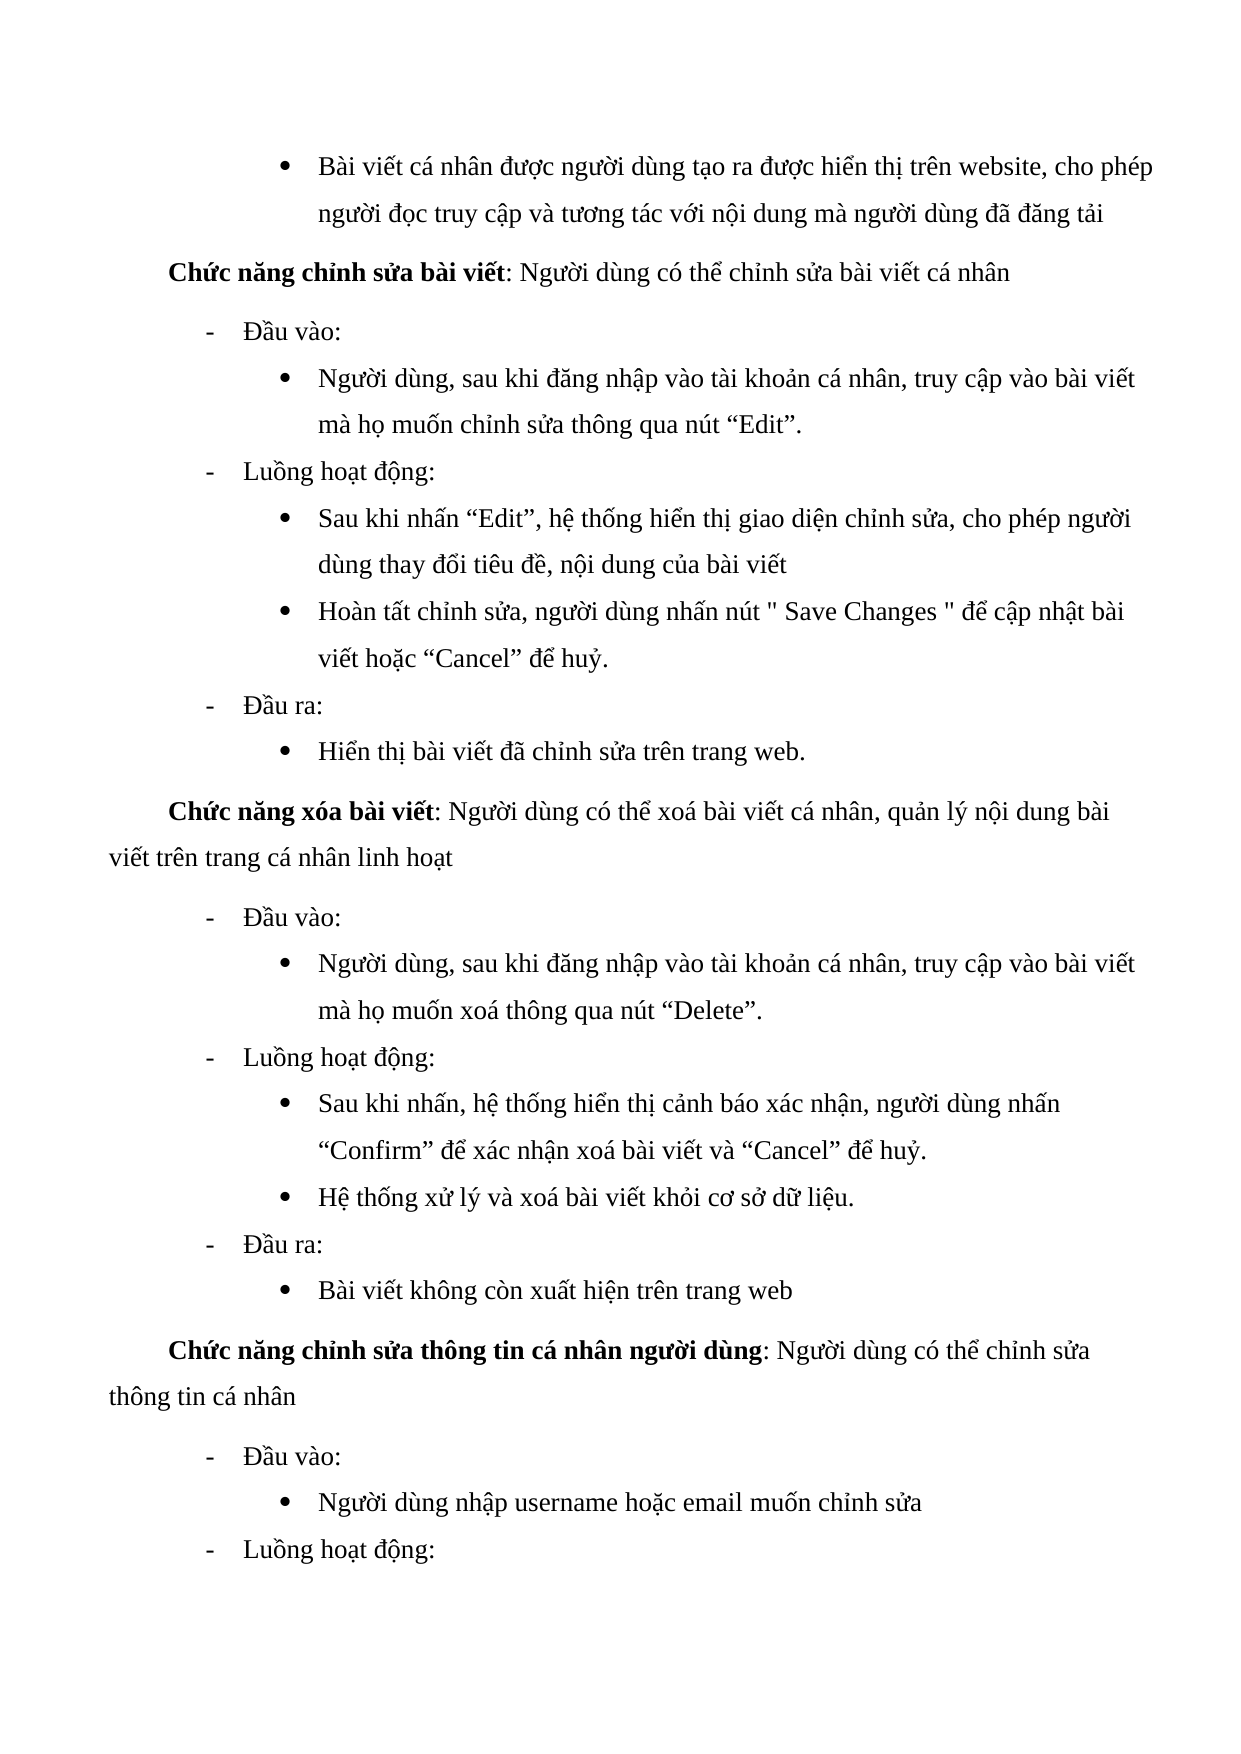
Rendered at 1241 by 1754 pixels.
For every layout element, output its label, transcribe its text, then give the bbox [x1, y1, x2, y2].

list Đầu ra: [205, 1228, 1157, 1259]
list Người dùng, sau khi đăng nhập vào tài khoản cá nhân, truy cập vào bài viết mà họ muốn xoá thông qua nút “Delete”. [280, 947, 1157, 1025]
list Người dùng nhập username hoặc email muốn chỉnh sửa [280, 1486, 1157, 1517]
list Hoàn tất chỉnh sửa, người dùng nhấn nút " Save Changes " để cập nhật bài viết hoặc “Cancel” để huỷ. [280, 595, 1157, 673]
text Chức năng chỉnh sửa thông tin cá nhân người dùng: Người dùng có thể chỉnh sửa thông tin cá nhân [109, 1334, 1157, 1412]
text Chức năng xóa bài viết: Người dùng có thể xoá bài viết cá nhân, quản lý nội dung bài viết trên trang cá nhân linh hoạt [109, 795, 1157, 873]
text Chức năng chỉnh sửa bài viết: Người dùng có thể chỉnh sửa bài viết cá nhân [109, 256, 1157, 287]
list Đầu vào: [205, 315, 1157, 346]
list Hiển thị bài viết đã chỉnh sửa trên trang web. [280, 735, 1157, 767]
list Sau khi nhấn, hệ thống hiển thị cảnh báo xác nhận, người dùng nhấn “Confirm” để xác nhận xoá bài viết và “Cancel” để huỷ. [280, 1087, 1157, 1165]
list Luồng hoạt động: [205, 1041, 1157, 1072]
list Bài viết cá nhân được người dùng tạo ra được hiển thị trên website, cho phép người đọc truy cập và tương tác với nội dung mà người dùng đã đăng tải [280, 150, 1157, 228]
list Người dùng, sau khi đăng nhập vào tài khoản cá nhân, truy cập vào bài viết mà họ muốn chỉnh sửa thông qua nút “Edit”. [280, 362, 1157, 440]
list Sau khi nhấn “Edit”, hệ thống hiển thị giao diện chỉnh sửa, cho phép người dùng thay đổi tiêu đề, nội dung của bài viết [280, 502, 1157, 580]
list Hệ thống xử lý và xoá bài viết khỏi cơ sở dữ liệu. [280, 1181, 1157, 1212]
list Đầu ra: [205, 689, 1157, 720]
list Bài viết không còn xuất hiện trên trang web [280, 1274, 1157, 1306]
list Luồng hoạt động: [205, 455, 1157, 486]
list Đầu vào: [205, 901, 1157, 932]
list Luồng hoạt động: [205, 1533, 1157, 1564]
list Đầu vào: [205, 1439, 1157, 1471]
